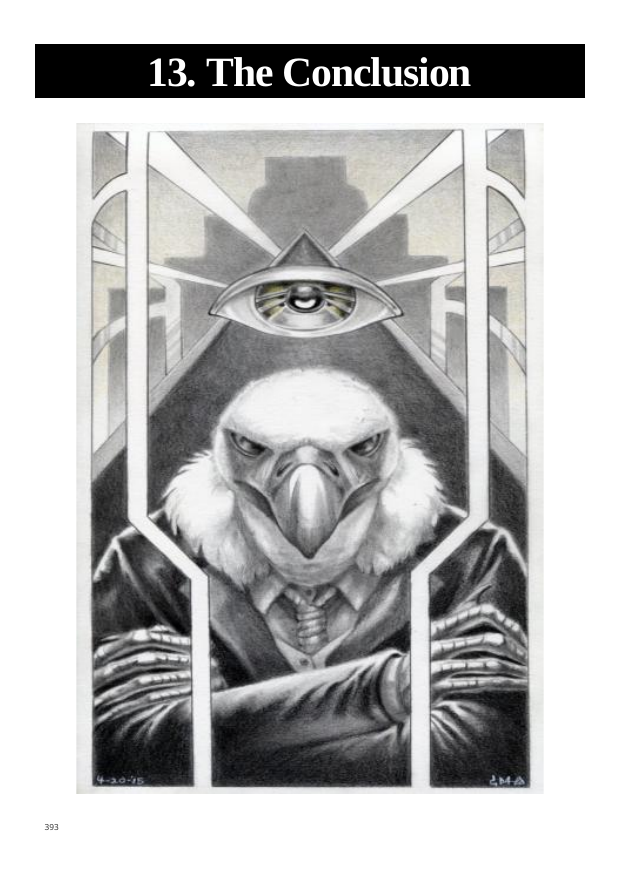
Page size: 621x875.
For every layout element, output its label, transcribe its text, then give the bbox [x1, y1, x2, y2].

subtitle The Conclusion [36, 45, 584, 97]
picture [76, 123, 544, 794]
